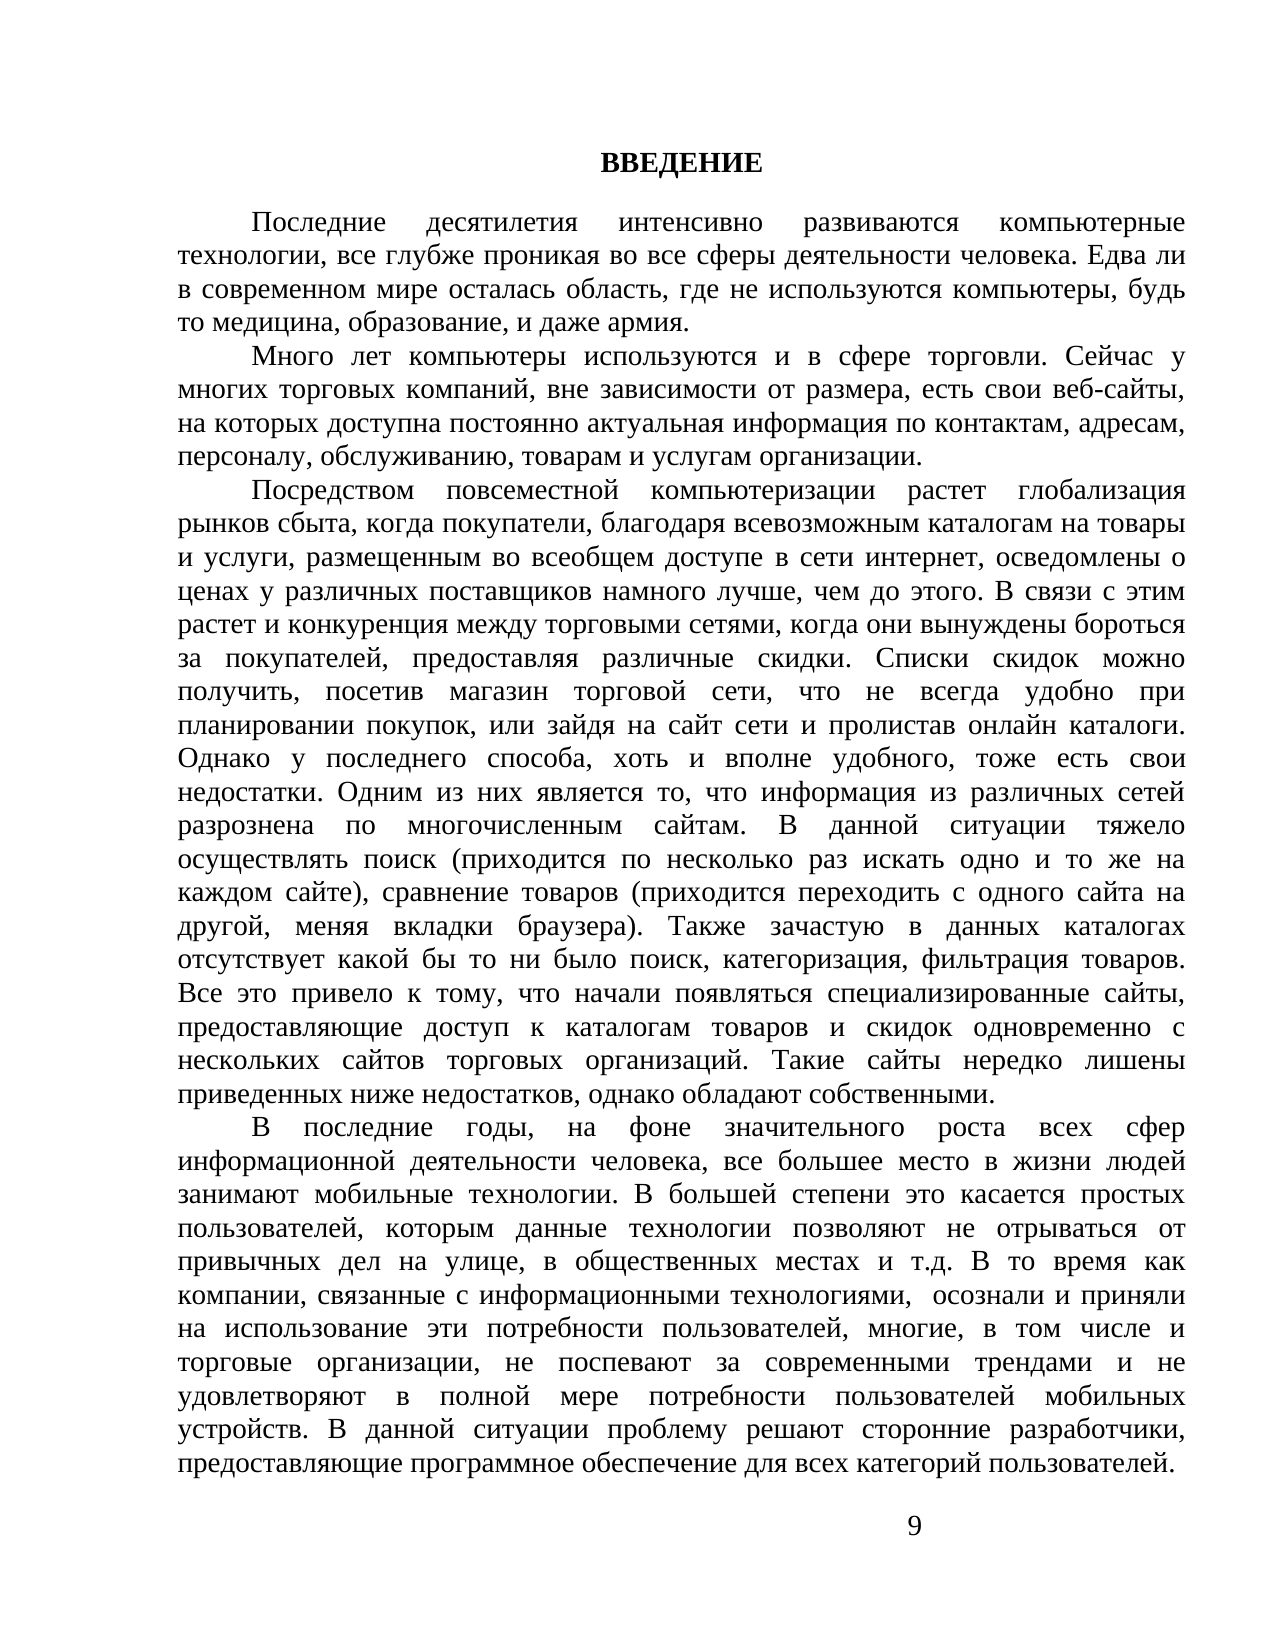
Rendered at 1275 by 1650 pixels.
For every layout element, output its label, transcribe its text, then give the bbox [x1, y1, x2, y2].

text Много лет компьютеры используются и в сфере торговли. Сейчас у многих торговых компаний, вне зависимости от размера, есть свои веб-сайты, на которых доступна постоянно актуальная информация по контактам, адресам, персоналу, обслуживанию, товарам и услугам организации. [177, 338, 1186, 472]
subtitle Введение [177, 145, 1186, 179]
text Посредством повсеместной компьютеризации растет глобализация рынков сбыта, когда покупатели, благодаря всевозможным каталогам на товары и услуги, размещенным во всеобщем доступе в сети интернет, осведомлены о ценах у различных поставщиков намного лучше, чем до этого. В связи с этим растет и конкуренция между торговыми сетями, когда они вынуждены бороться за покупателей, предоставляя различные скидки. Списки скидок можно получить, посетив магазин торговой сети, что не всегда удобно при планировании покупок, или зайдя на сайт сети и пролистав онлайн каталоги. Однако у последнего способа, хоть и вполне удобного, тоже есть свои недостатки. Одним из них является то, что информация из различных сетей разрознена по многочисленным сайтам. В данной ситуации тяжело осуществлять поиск (приходится по несколько раз искать одно и то же на каждом сайте), сравнение товаров (приходится переходить с одного сайта на другой, меняя вкладки браузера). Также зачастую в данных каталогах отсутствует какой бы то ни было поиск, категоризация, фильтрация товаров. Все это привело к тому, что начали появляться специализированные сайты, предоставляющие доступ к каталогам товаров и скидок одновременно с нескольких сайтов торговых организаций. Такие сайты нередко лишены приведенных ниже недостатков, однако обладают собственными. [177, 472, 1186, 1109]
text В последние годы, на фоне значительного роста всех сфер информационной деятельности человека, все большее место в жизни людей занимают мобильные технологии. В большей степени это касается простых пользователей, которым данные технологии позволяют не отрываться от привычных дел на улице, в общественных местах и т.д. В то время как компании, связанные с информационными технологиями, осознали и приняли на использование эти потребности пользователей, многие, в том числе и торговые организации, не поспевают за современными трендами и не удовлетворяют в полной мере потребности пользователей мобильных устройств. В данной ситуации проблему решают сторонние разработчики, предоставляющие программное обеспечение для всех категорий пользователей. [177, 1109, 1186, 1478]
text Последние десятилетия интенсивно развиваются компьютерные технологии, все глубже проникая во все сферы деятельности человека. Едва ли в современном мире осталась область, где не используются компьютеры, будь то медицина, образование, и даже армия. [177, 204, 1186, 338]
